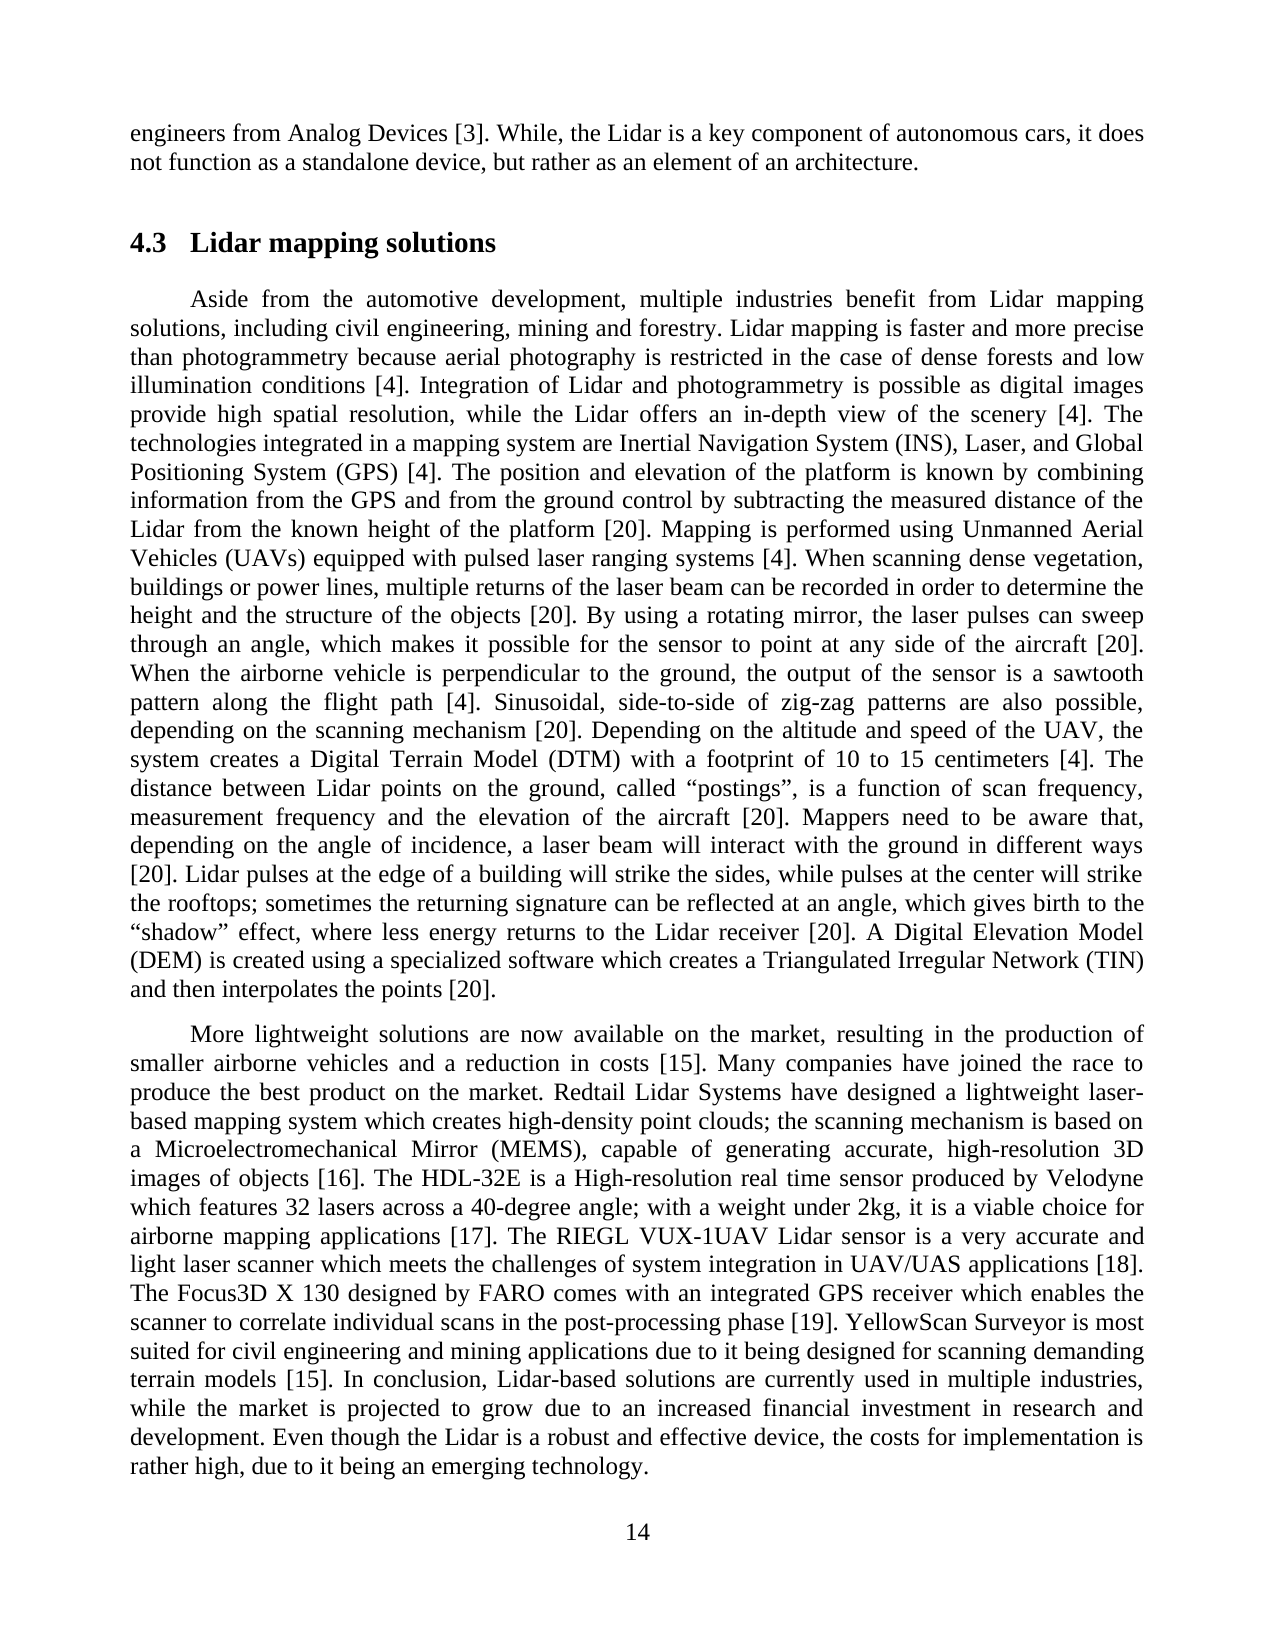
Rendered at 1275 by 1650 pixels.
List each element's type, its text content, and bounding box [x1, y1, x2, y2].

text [130, 118, 1145, 176]
text More lightweight solutions are now available on the market, resulting in the production of smaller airborne vehicles and a reduction in costs [15]. Many companies have joined the race to produce the best product on the market. Redtail Lidar Systems have designed a lightweight laser-based mapping system which creates high-density point clouds; the scanning mechanism is based on a Microelectromechanical Mirror (MEMS), capable of generating accurate, high-resolution 3D images of objects [16]. The HDL-32E is a High-resolution real time sensor produced by Velodyne which features 32 lasers across a 40-degree angle; with a weight under 2kg, it is a viable choice for airborne mapping applications [17]. The RIEGL VUX-1UAV Lidar sensor is a very accurate and light laser scanner which meets the challenges of system integration in UAV/UAS applications [18]. The Focus3D X 130 designed by FARO comes with an integrated GPS receiver which enables the scanner to correlate individual scans in the post-processing phase [19]. YellowScan Surveyor is most suited for civil engineering and mining applications due to it being designed for scanning demanding terrain models [15]. In conclusion, Lidar-based solutions are currently used in multiple industries, while the market is projected to grow due to an increased financial investment in research and development. Even though the Lidar is a robust and effective device, the costs for implementation is rather high, due to it being an emerging technology. [130, 1019, 1145, 1479]
subtitle Lidar mapping solutions [130, 226, 1145, 259]
text Aside from the automotive development, multiple industries benefit from Lidar mapping solutions, including civil engineering, mining and forestry. Lidar mapping is faster and more precise than photogrammetry because aerial photography is restricted in the case of dense forests and low illumination conditions [4]. Integration of Lidar and photogrammetry is possible as digital images provide high spatial resolution, while the Lidar offers an in-depth view of the scenery [4]. The technologies integrated in a mapping system are Inertial Navigation System (INS), Laser, and Global Positioning System (GPS) [4]. The position and elevation of the platform is known by combining information from the GPS and from the ground control by subtracting the measured distance of the Lidar from the known height of the platform [20]. Mapping is performed using Unmanned Aerial Vehicles (UAVs) equipped with pulsed laser ranging systems [4]. When scanning dense vegetation, buildings or power lines, multiple returns of the laser beam can be recorded in order to determine the height and the structure of the objects [20]. By using a rotating mirror, the laser pulses can sweep through an angle, which makes it possible for the sensor to point at any side of the aircraft [20]. When the airborne vehicle is perpendicular to the ground, the output of the sensor is a sawtooth pattern along the flight path [4]. Sinusoidal, side-to-side of zig-zag patterns are also possible, depending on the scanning mechanism [20]. Depending on the altitude and speed of the UAV, the system creates a Digital Terrain Model (DTM) with a footprint of 10 to 15 centimeters [4]. The distance between Lidar points on the ground, called “postings”, is a function of scan frequency, measurement frequency and the elevation of the aircraft [20]. Mappers need to be aware that, depending on the angle of incidence, a laser beam will interact with the ground in different ways [20]. Lidar pulses at the edge of a building will strike the sides, while pulses at the center will strike the rooftops; sometimes the returning signature can be reflected at an angle, which gives birth to the “shadow” effect, where less energy returns to the Lidar receiver [20]. A Digital Elevation Model (DEM) is created using a specialized software which creates a Triangulated Irregular Network (TIN) and then interpolates the points [20]. [130, 284, 1145, 1003]
